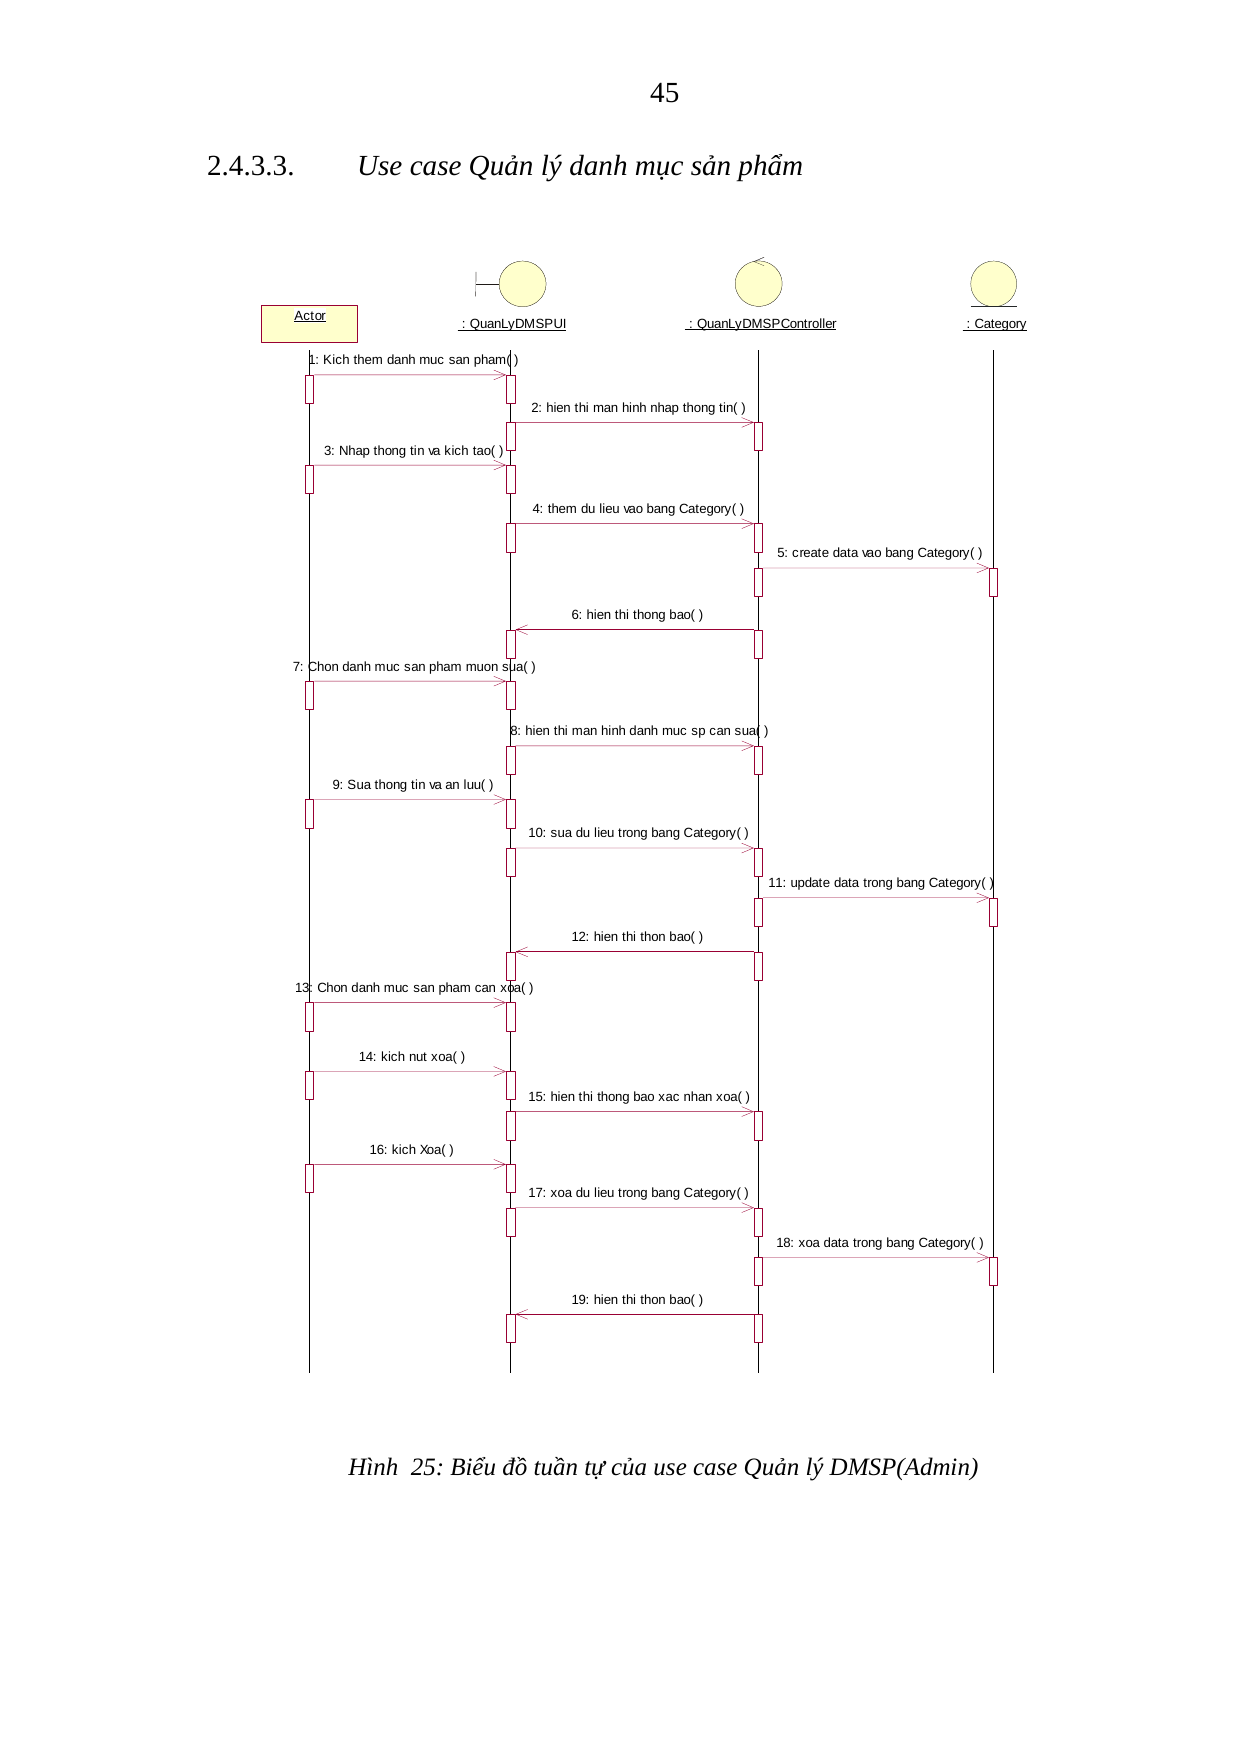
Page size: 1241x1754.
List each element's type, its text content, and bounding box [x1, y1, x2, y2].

text Hình 25: Biểu đồ tuần tự của use case Quản lý DMSP(Admin) [207, 1452, 1122, 1481]
subtitle Use case Quản lý danh mục sản phẩm [207, 148, 1122, 181]
